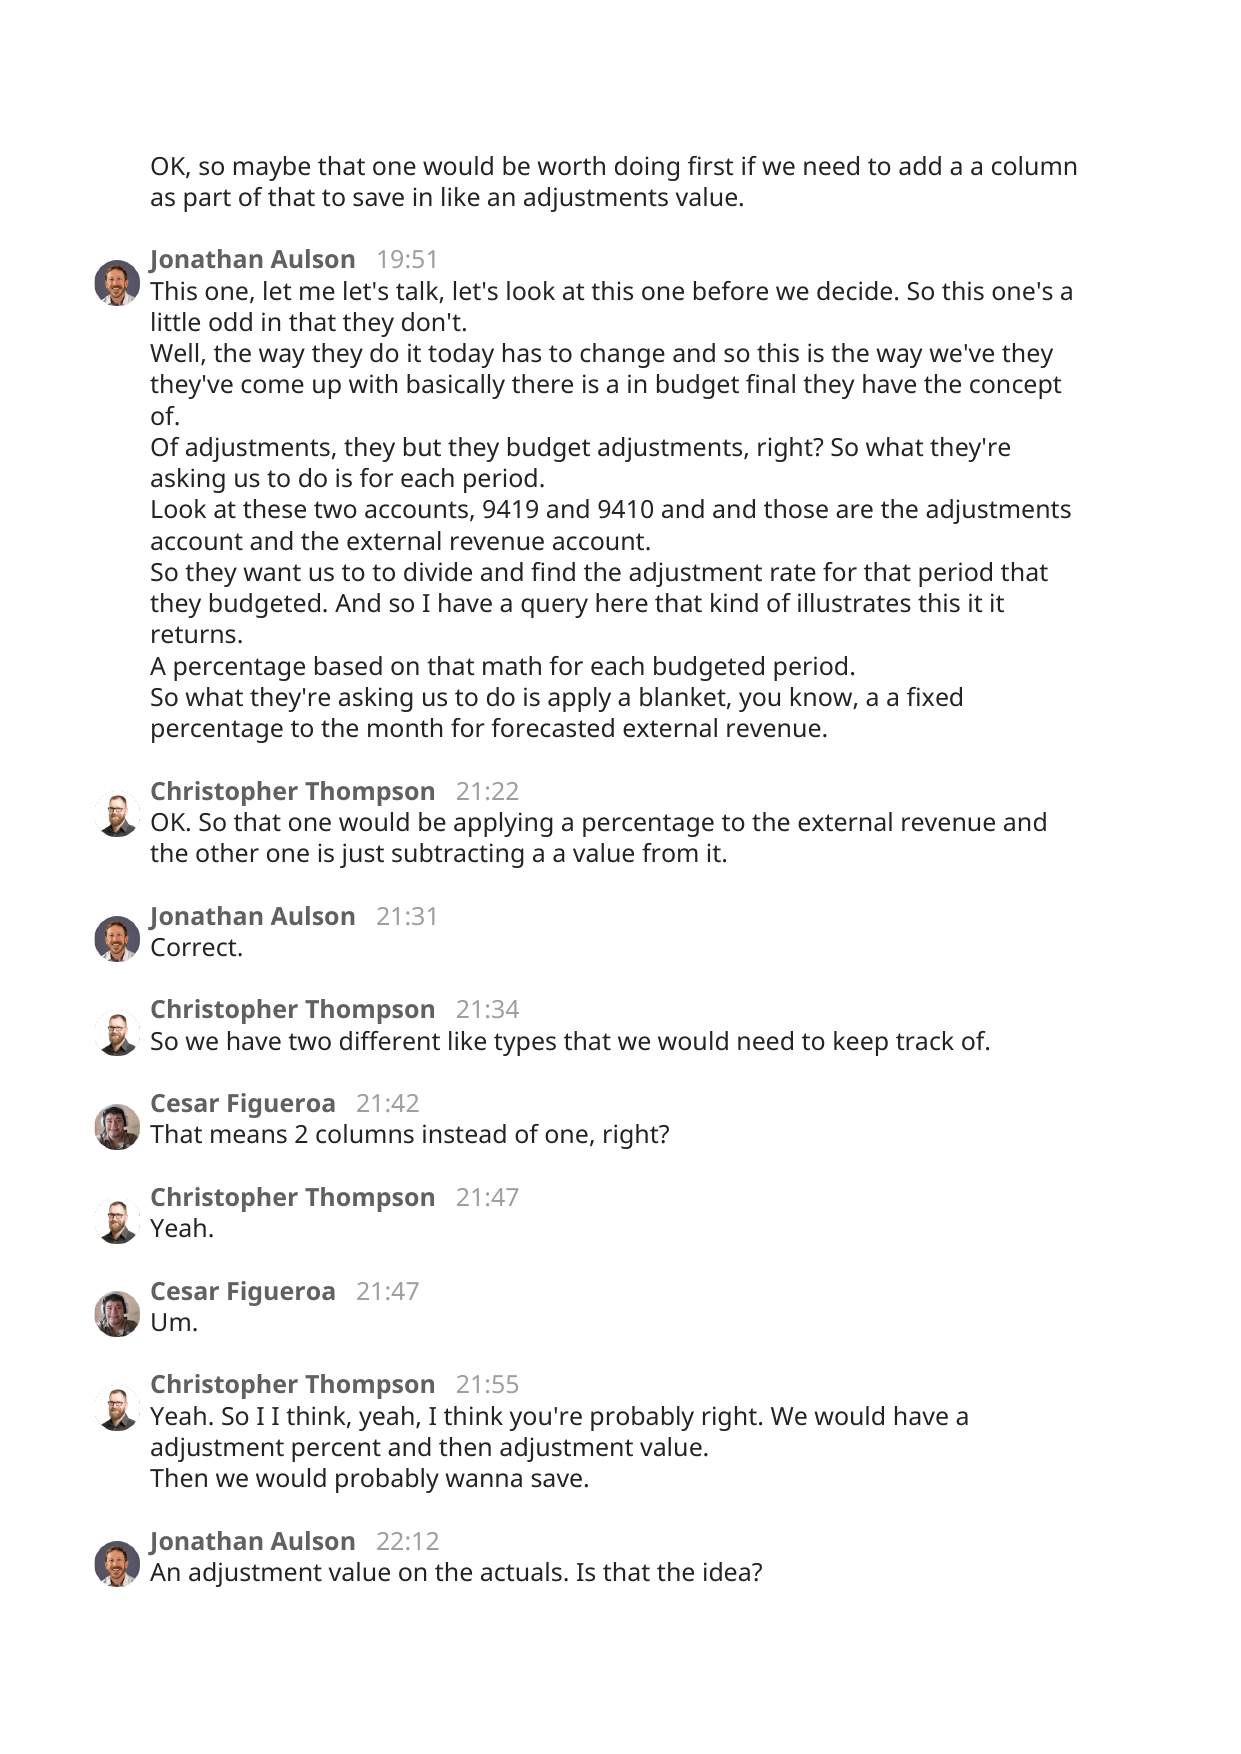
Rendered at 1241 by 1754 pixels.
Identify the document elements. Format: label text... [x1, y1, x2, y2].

text Cesar Figueroa 21:47 Um. [150, 1244, 1090, 1337]
picture [94, 1010, 140, 1056]
picture [94, 916, 140, 962]
text Cesar Figueroa 21:42 That means 2 columns instead of one, right? [150, 1056, 1090, 1150]
text Christopher Thompson 21:47 Yeah. [150, 1150, 1090, 1244]
picture [94, 1104, 140, 1150]
text Christopher Thompson 21:55 Yeah. So I I think, yeah, I think you're probably right. We would have a adjustment percent and then adjustment value. Then we would probably wanna save. [150, 1337, 1090, 1494]
picture [94, 1541, 140, 1587]
text Jonathan Aulson 21:31 Correct. [150, 869, 1090, 962]
text Jonathan Aulson 22:12 An adjustment value on the actuals. Is that the idea? [150, 1494, 1090, 1587]
picture [94, 1385, 140, 1431]
picture [94, 1198, 140, 1244]
text Christopher Thompson 21:22 OK. So that one would be applying a percentage to the external revenue and the other one is just subtracting a a value from it. [150, 744, 1090, 869]
picture [94, 1291, 140, 1337]
text Jonathan Aulson 19:51 This one, let me let's talk, let's look at this one before we decide. So this one's a little odd in that they don't. Well, the way they do it today has to change and so this is the way we've they they've come up with basically there is a in budget final they have the concept of. Of adjustments, they but they budget adjustments, right? So what they're asking us to do is for each period. Look at these two accounts, 9419 and 9410 and and those are the adjustments account and the external revenue account. So they want us to to divide and find the adjustment rate for that period that they budgeted. And so I have a query here that kind of illustrates this it it returns. A percentage based on that math for each budgeted period. So what they're asking us to do is apply a blanket, you know, a a fixed percentage to the month for forecasted external revenue. [150, 212, 1090, 744]
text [150, 150, 1090, 212]
text Christopher Thompson 21:34 So we have two different like types that we would need to keep track of. [150, 962, 1090, 1056]
picture [94, 260, 140, 306]
picture [94, 791, 140, 837]
